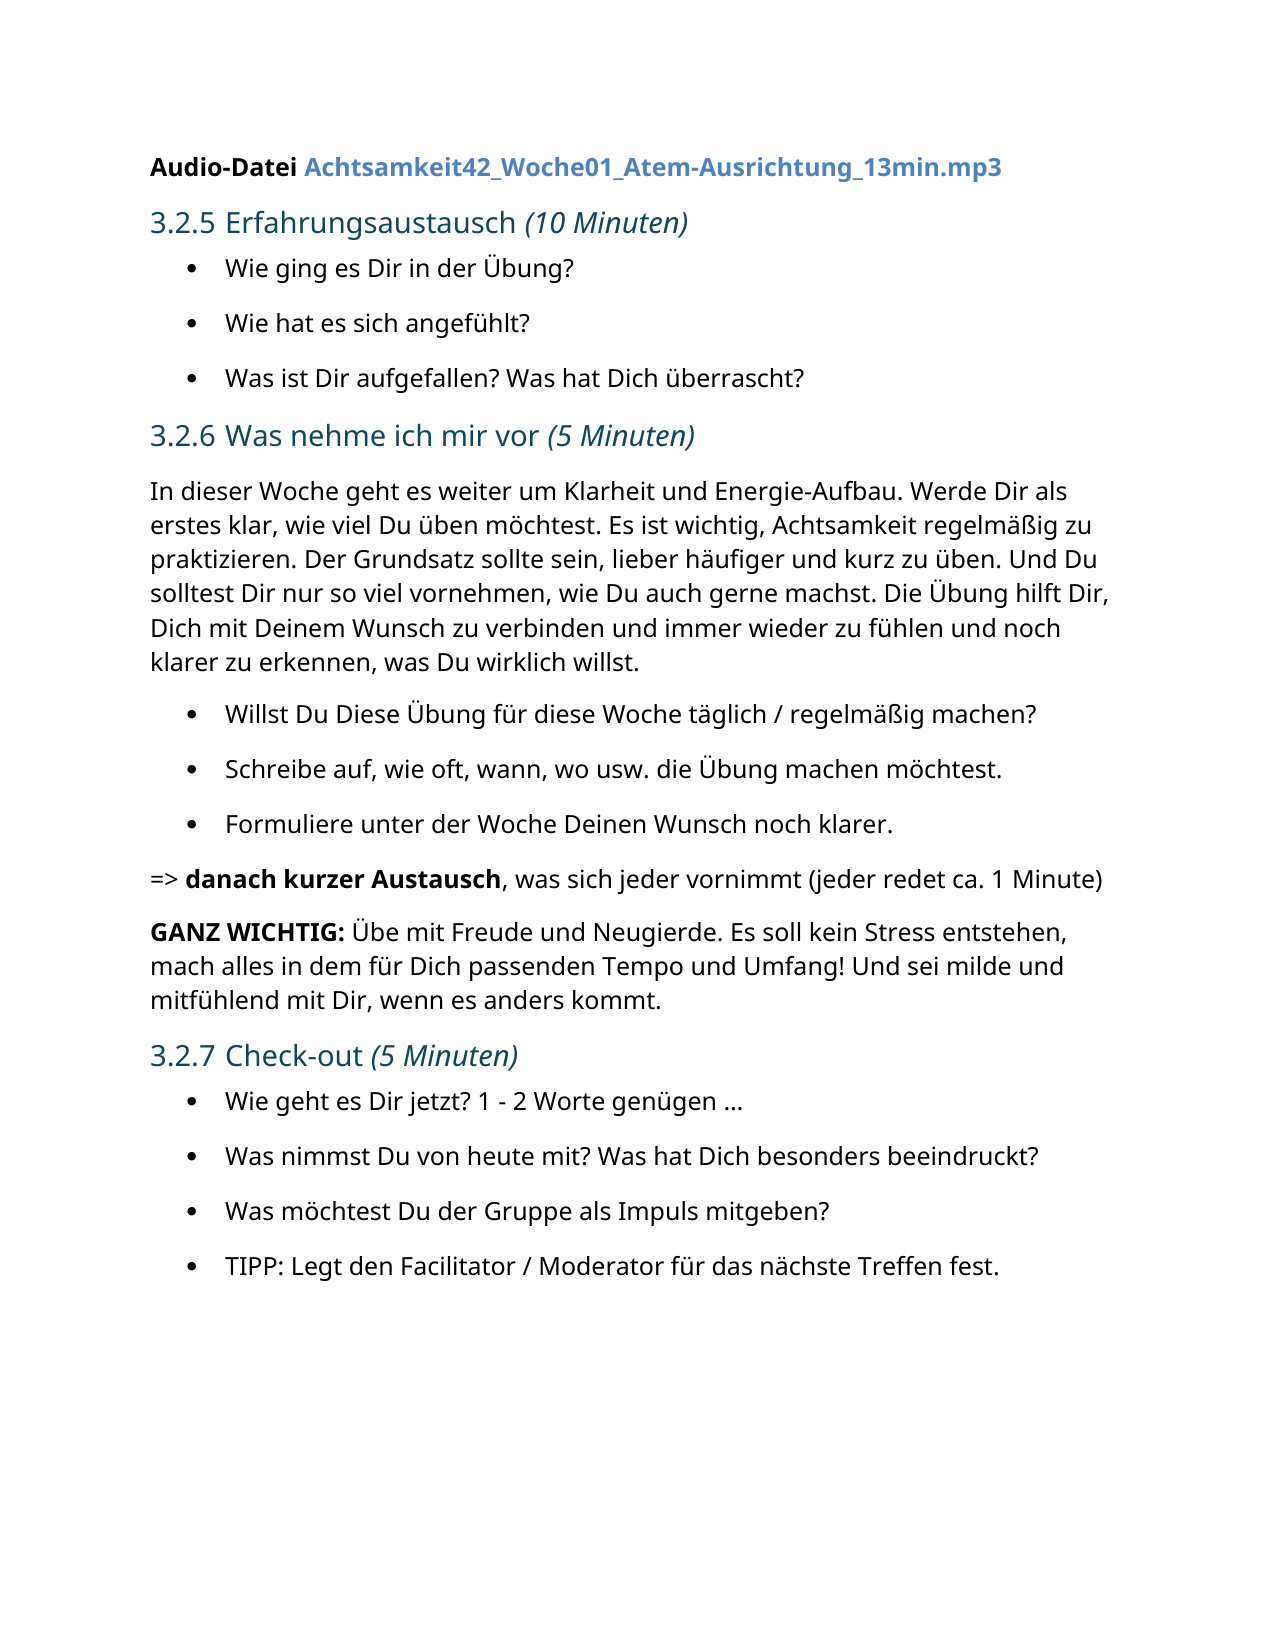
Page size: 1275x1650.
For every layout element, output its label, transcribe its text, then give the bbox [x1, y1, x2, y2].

list Schreibe auf, wie oft, wann, wo usw. die Übung machen möchtest. [187, 752, 1125, 786]
list Wie geht es Dir jetzt? 1 - 2 Worte genügen … [187, 1083, 1125, 1118]
list Formuliere unter der Woche Deinen Wunsch noch klarer. [187, 807, 1125, 841]
subtitle 3.2.5 Erfahrungsaustausch (10 Minuten) [150, 203, 1125, 242]
subtitle 3.2.7 Check-out (5 Minuten) [150, 1036, 1125, 1075]
text In dieser Woche geht es weiter um Klarheit und Energie-Aufbau. Werde Dir als erstes klar, wie viel Du üben möchtest. Es ist wichtig, Achtsamkeit regelmäßig zu praktizieren. Der Grundsatz sollte sein, lieber häufiger und kurz zu üben. Und Du solltest Dir nur so viel vornehmen, wie Du auch gerne machst. Die Übung hilft Dir, Dich mit Deinem Wunsch zu verbinden und immer wieder zu fühlen und noch klarer zu erkennen, was Du wirklich willst. [150, 474, 1125, 678]
text => danach kurzer Austausch, was sich jeder vornimmt (jeder redet ca. 1 Minute) [150, 862, 1125, 896]
list Wie hat es sich angefühlt? [187, 306, 1125, 340]
list TIPP: Legt den Facilitator / Moderator für das nächste Treffen fest. [187, 1248, 1125, 1282]
text GANZ WICHTIG: Übe mit Freude und Neugierde. Es soll kein Stress entstehen, mach alles in dem für Dich passenden Tempo und Umfang! Und sei milde und mitfühlend mit Dir, wenn es anders kommt. [150, 914, 1125, 1017]
list Was ist Dir aufgefallen? Was hat Dich überrascht? [187, 361, 1125, 395]
text Audio-Datei Achtsamkeit42_Woche01_Atem-Ausrichtung_13min.mp3 [150, 150, 1125, 184]
subtitle 3.2.6 Was nehme ich mir vor (5 Minuten) [150, 416, 1125, 455]
list Was möchtest Du der Gruppe als Impuls mitgeben? [187, 1193, 1125, 1227]
list Was nimmst Du von heute mit? Was hat Dich besonders beeindruckt? [187, 1138, 1125, 1172]
list Willst Du Diese Übung für diese Woche täglich / regelmäßig machen? [187, 697, 1125, 731]
list Wie ging es Dir in der Übung? [187, 251, 1125, 285]
